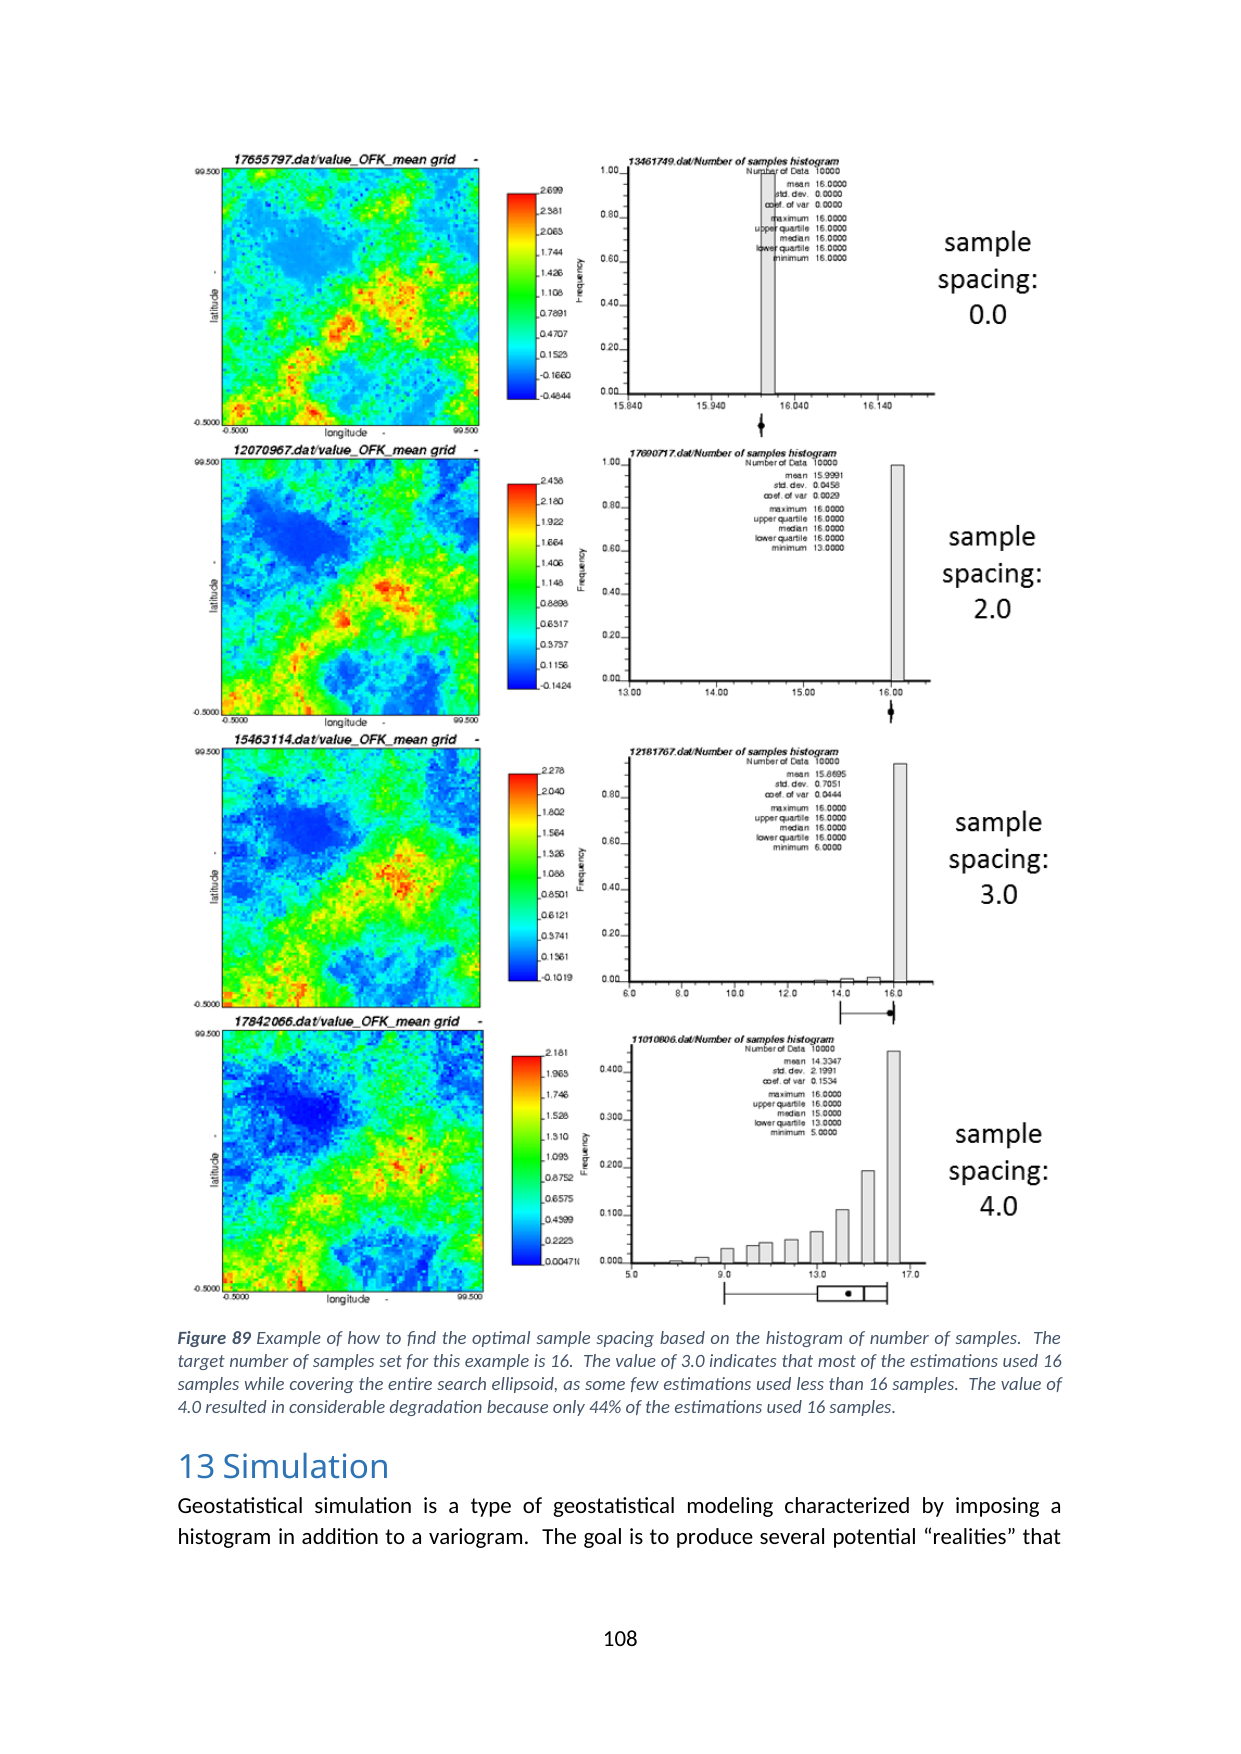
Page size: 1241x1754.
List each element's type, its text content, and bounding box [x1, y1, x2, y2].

subtitle Simulation [177, 1443, 1063, 1488]
text Figure 89 Example of how to find the optimal sample spacing based on the histogram of number of samples. The target number of samples set for this example is 16. The value of 3.0 indicates that most of the estimations used 16 samples while covering the entire search ellipsoid, as some few estimations used less than 16 samples. The value of 4.0 resulted in considerable degradation because only 44% of the estimations used 16 samples. [177, 1326, 1063, 1418]
picture [184, 147, 1056, 1308]
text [177, 1492, 1063, 1550]
